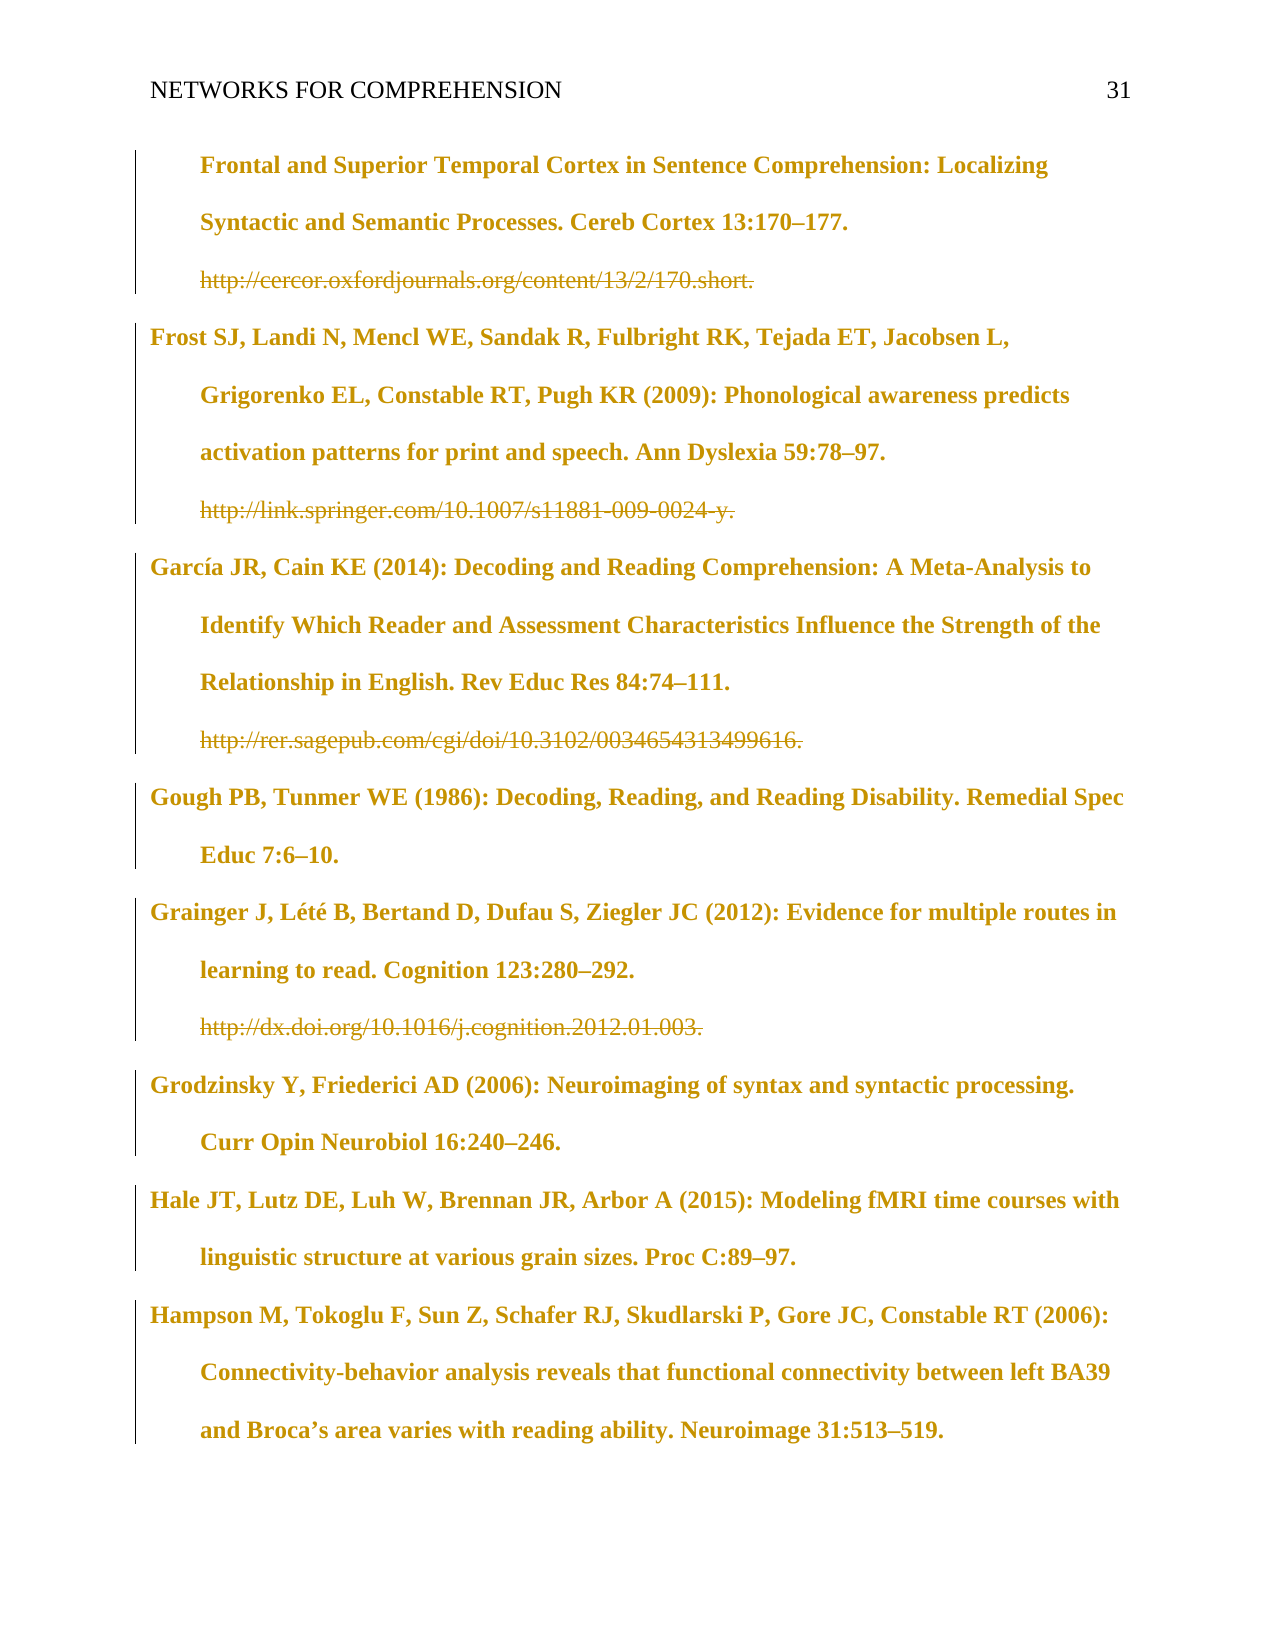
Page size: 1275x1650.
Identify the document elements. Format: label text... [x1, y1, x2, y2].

text Grainger J, Lété B, Bertand D, Dufau S, Ziegler JC (2012): Evidence for multiple routes in learning to read. Cognition 123:280–292. [150, 897, 1125, 1041]
text Grodzinsky Y, Friederici AD (2006): Neuroimaging of syntax and syntactic processing. Curr Opin Neurobiol 16:240–246. [150, 1070, 1125, 1156]
text Hampson M, Tokoglu F, Sun Z, Schafer RJ, Skudlarski P, Gore JC, Constable RT (2006): Connectivity-behavior analysis reveals that functional connectivity between left BA39 and Broca’s area varies with reading ability. Neuroimage 31:513–519. [150, 1300, 1125, 1444]
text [150, 150, 1125, 294]
text García JR, Cain KE (2014): Decoding and Reading Comprehension: A Meta-Analysis to Identify Which Reader and Assessment Characteristics Influence the Strength of the Relationship in English. Rev Educ Res 84:74–111. [150, 552, 1125, 754]
text Hale JT, Lutz DE, Luh W, Brennan JR, Arbor A (2015): Modeling fMRI time courses with linguistic structure at various grain sizes. Proc C:89–97. [150, 1185, 1125, 1271]
text Frost SJ, Landi N, Mencl WE, Sandak R, Fulbright RK, Tejada ET, Jacobsen L, Grigorenko EL, Constable RT, Pugh KR (2009): Phonological awareness predicts activation patterns for print and speech. Ann Dyslexia 59:78–97. [150, 322, 1125, 524]
text Gough PB, Tunmer WE (1986): Decoding, Reading, and Reading Disability. Remedial Spec Educ 7:6–10. [150, 782, 1125, 869]
